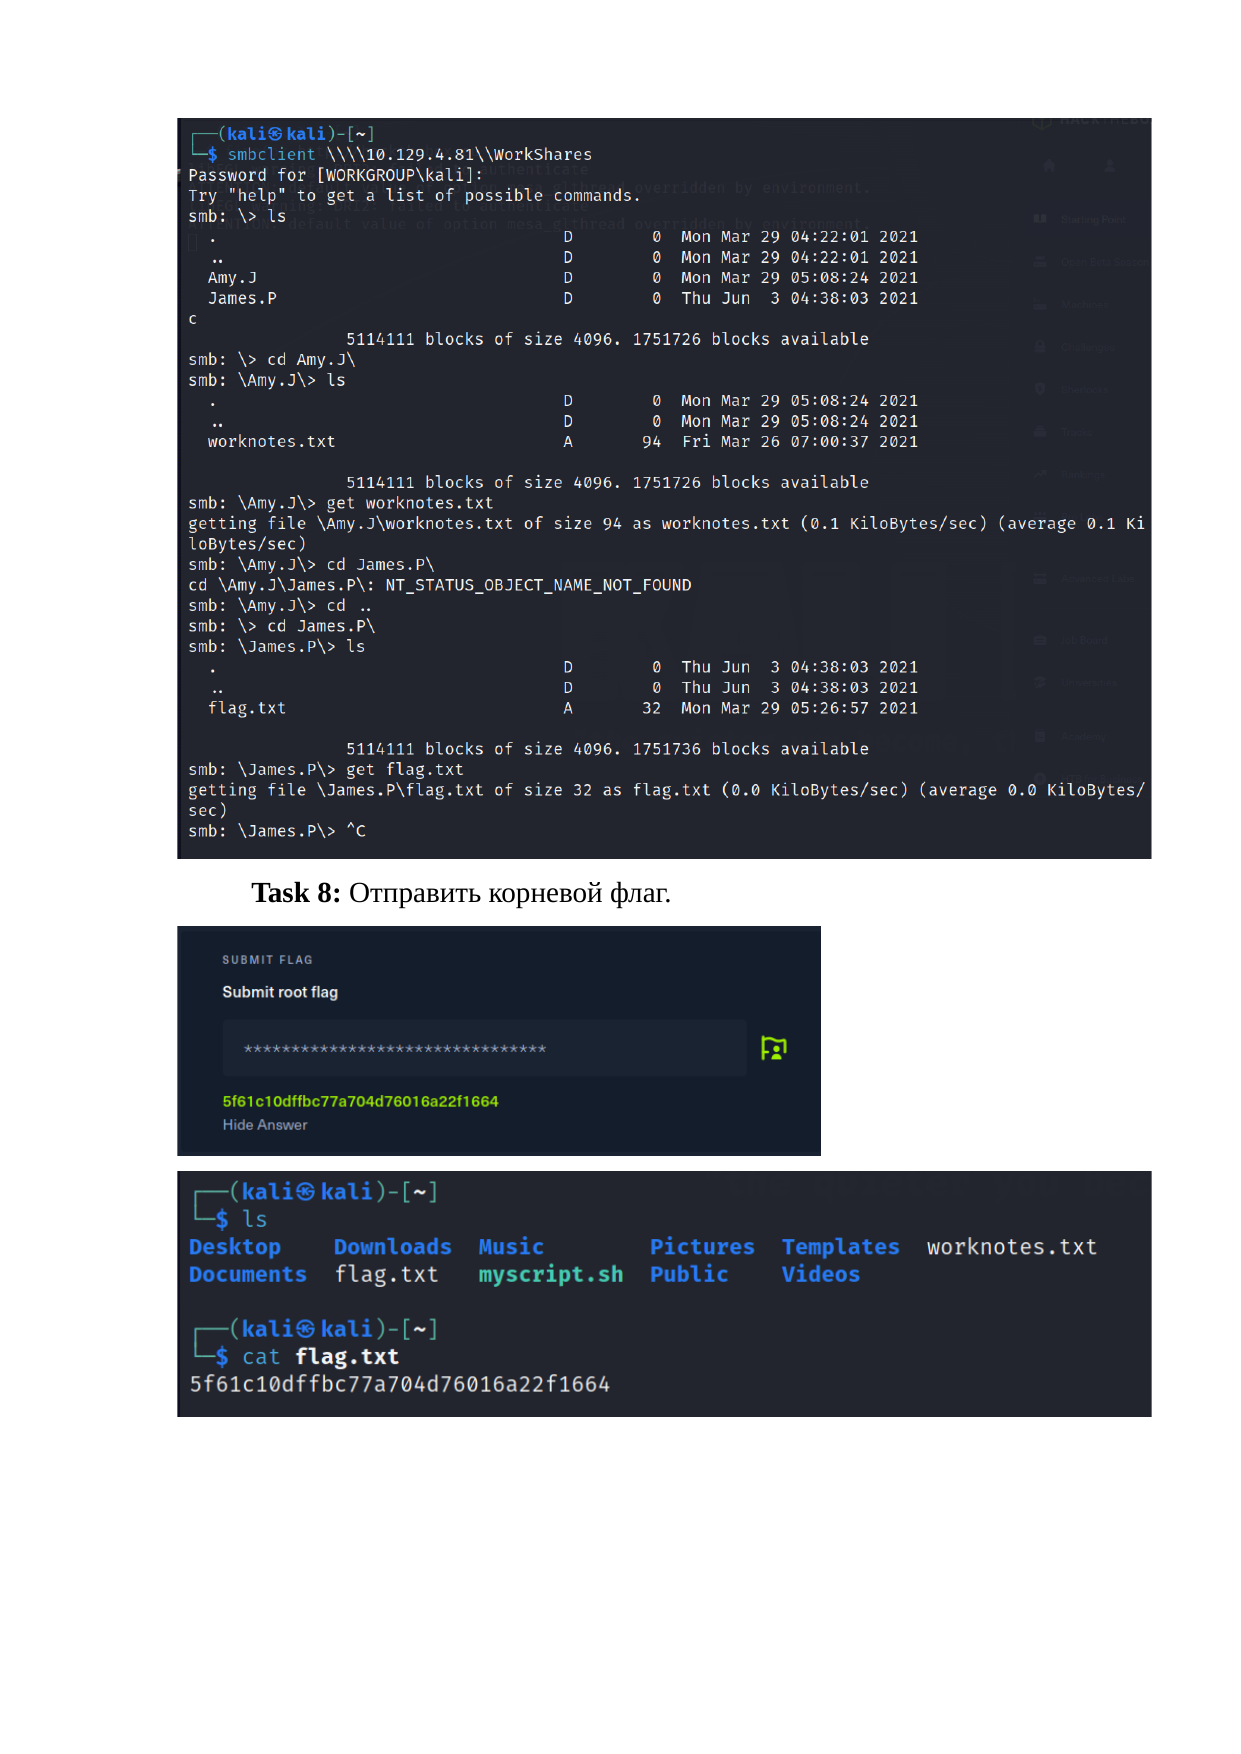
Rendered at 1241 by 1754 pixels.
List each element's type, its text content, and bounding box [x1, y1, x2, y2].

picture [177, 1171, 1152, 1417]
picture [177, 118, 1152, 859]
text Task 8: Отправить корневой флаг. [177, 876, 1152, 909]
picture [177, 926, 821, 1156]
